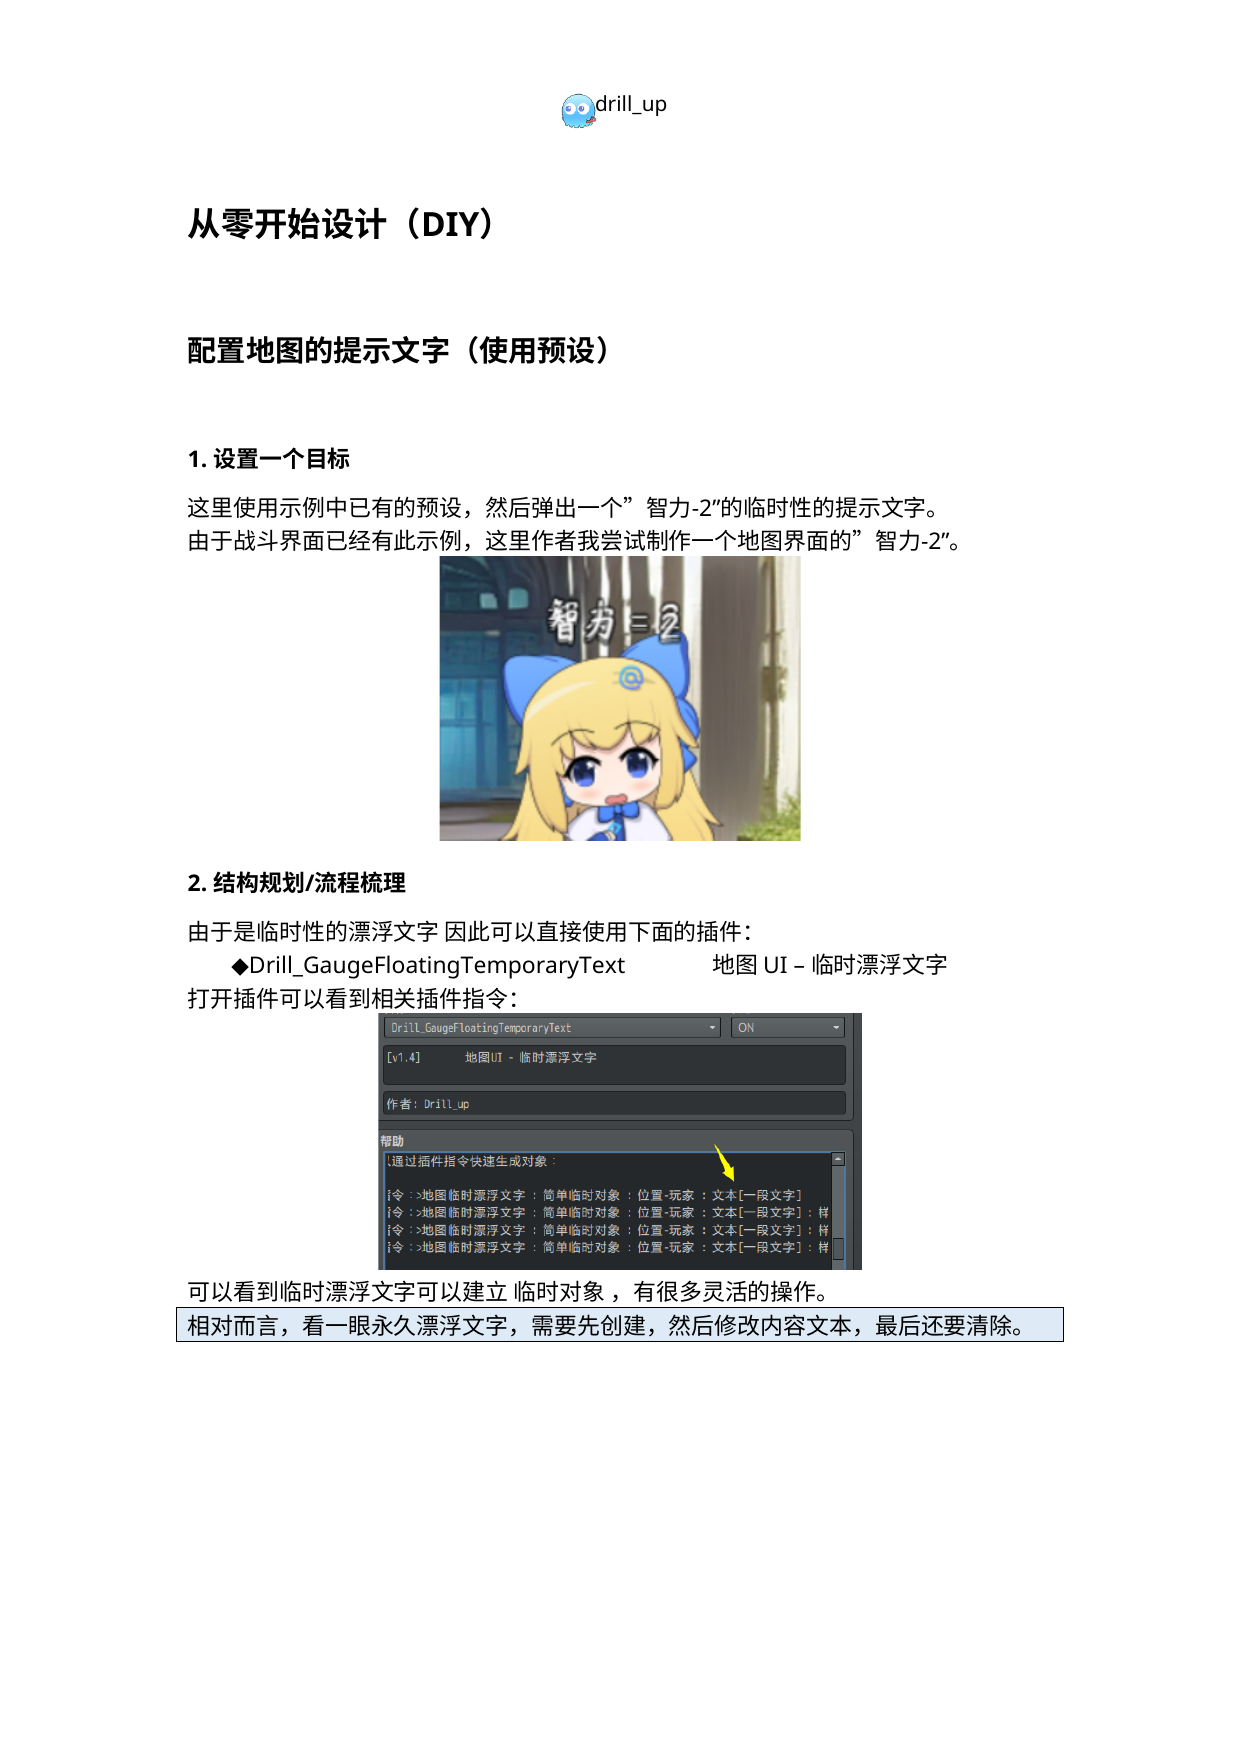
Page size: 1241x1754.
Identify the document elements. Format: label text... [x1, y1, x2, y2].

picture [439, 556, 801, 841]
picture [378, 1013, 862, 1270]
picture [556, 88, 597, 130]
subtitle 从零开始设计（DIY） [187, 189, 1053, 254]
text 由于战斗界面已经有此示例，这里作者我尝试制作一个地图界面的”智力-2”。 [187, 523, 1053, 556]
text 可以看到临时漂浮文字可以建立 临时对象 ，有很多灵活的操作。 [187, 1274, 1053, 1307]
subtitle 1. 设置一个目标 [187, 425, 1053, 490]
subtitle 2. 结构规划/流程梳理 [187, 849, 1053, 914]
text ◆Drill_GaugeFloatingTemporaryText 地图UI – 临时漂浮文字 [187, 947, 1053, 981]
text 由于是临时性的漂浮文字 因此可以直接使用下面的插件： [187, 914, 1053, 947]
text 这里使用示例中已有的预设，然后弹出一个”智力-2”的临时性的提示文字。 [187, 490, 1053, 523]
table_header 相对而言，看一眼永久漂浮文字，需要先创建，然后修改内容文本，最后还要清除。 [177, 1308, 1063, 1341]
text 打开插件可以看到相关插件指令： [187, 981, 1053, 1014]
subtitle 配置地图的提示文字（使用预设） [187, 316, 1053, 381]
